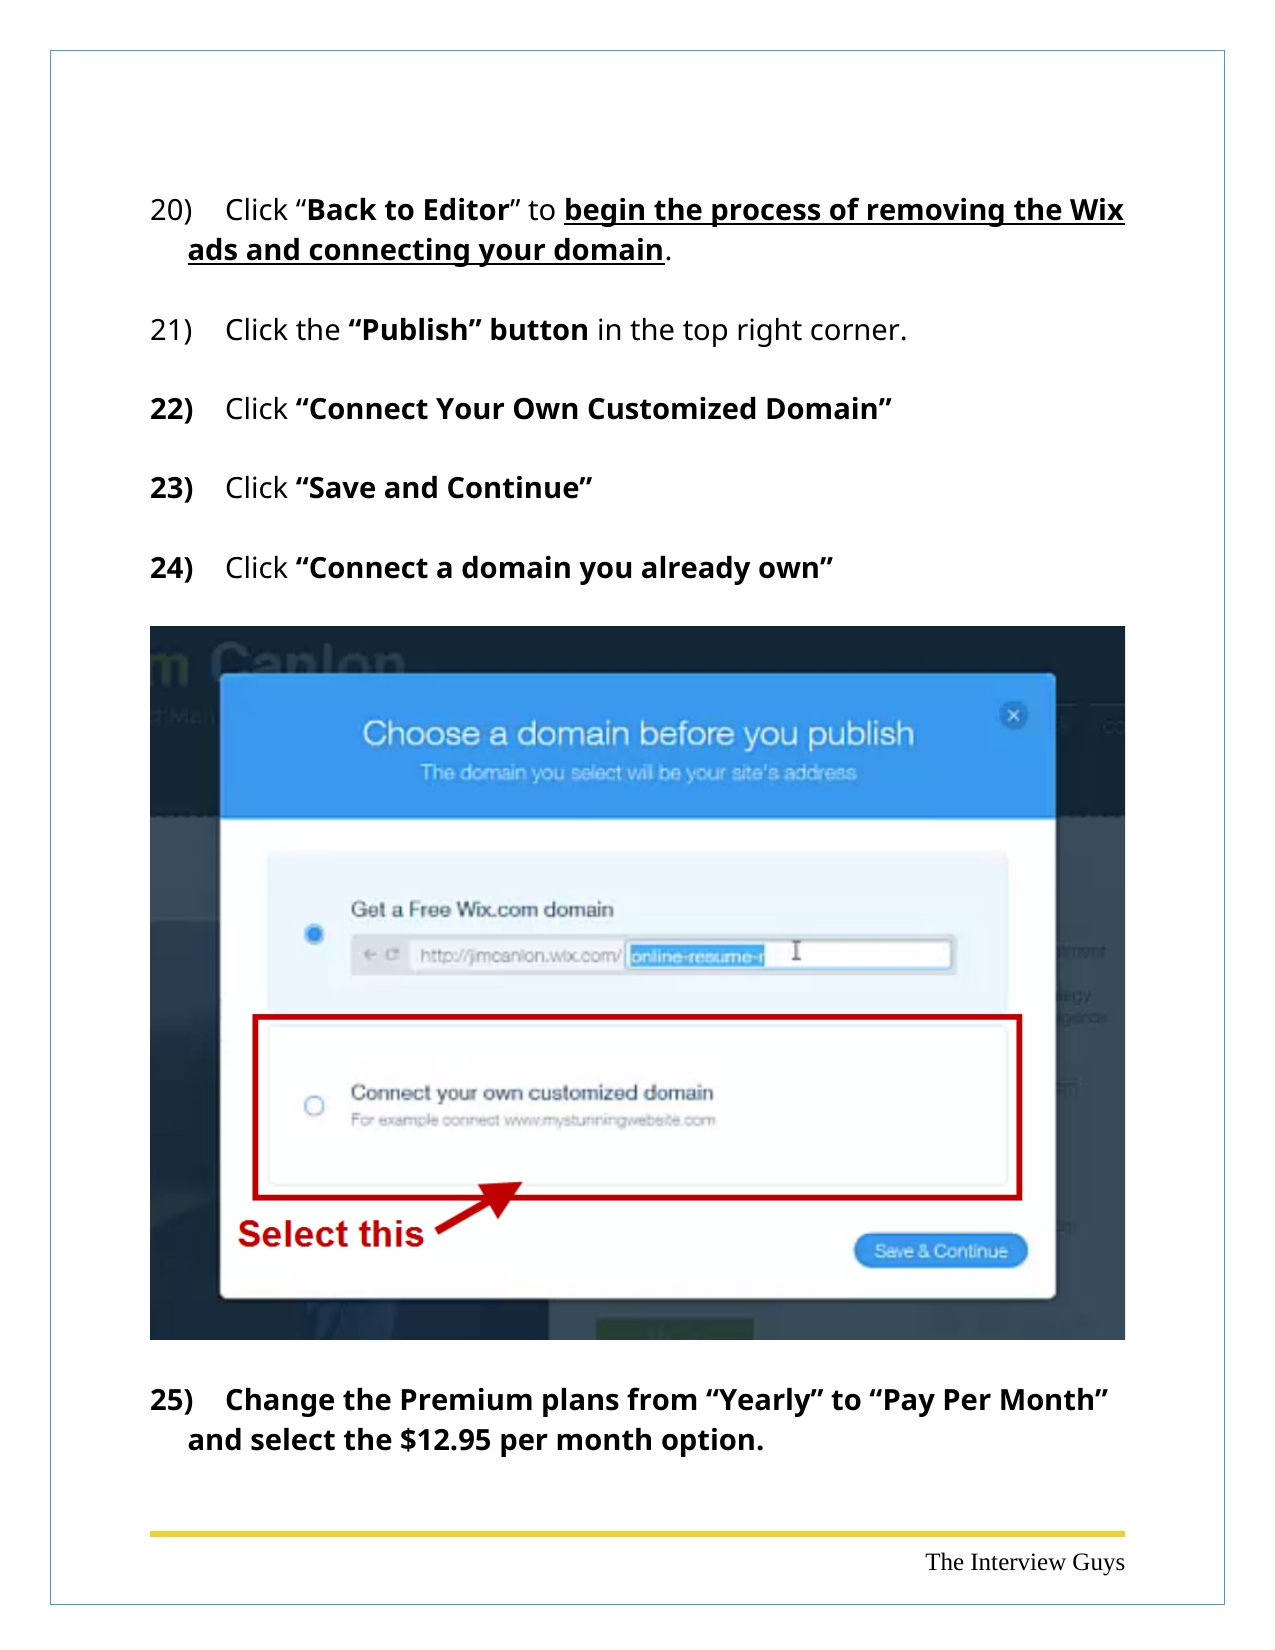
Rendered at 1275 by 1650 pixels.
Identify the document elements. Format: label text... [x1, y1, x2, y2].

list Click “Save and Continue” [150, 467, 1125, 507]
list Click “Back to Editor” to begin the process of removing the Wix ads and connecting your domain. [150, 190, 1125, 269]
list Click the “Publish” button in the top right corner. [150, 309, 1125, 348]
list Click “Connect Your Own Customized Domain” [150, 388, 1125, 428]
picture [150, 626, 1125, 1340]
list Click “Connect a domain you already own” [150, 547, 1125, 587]
list Change the Premium plans from “Yearly” to “Pay Per Month” and select the $12.95 per month option. [150, 1379, 1125, 1459]
